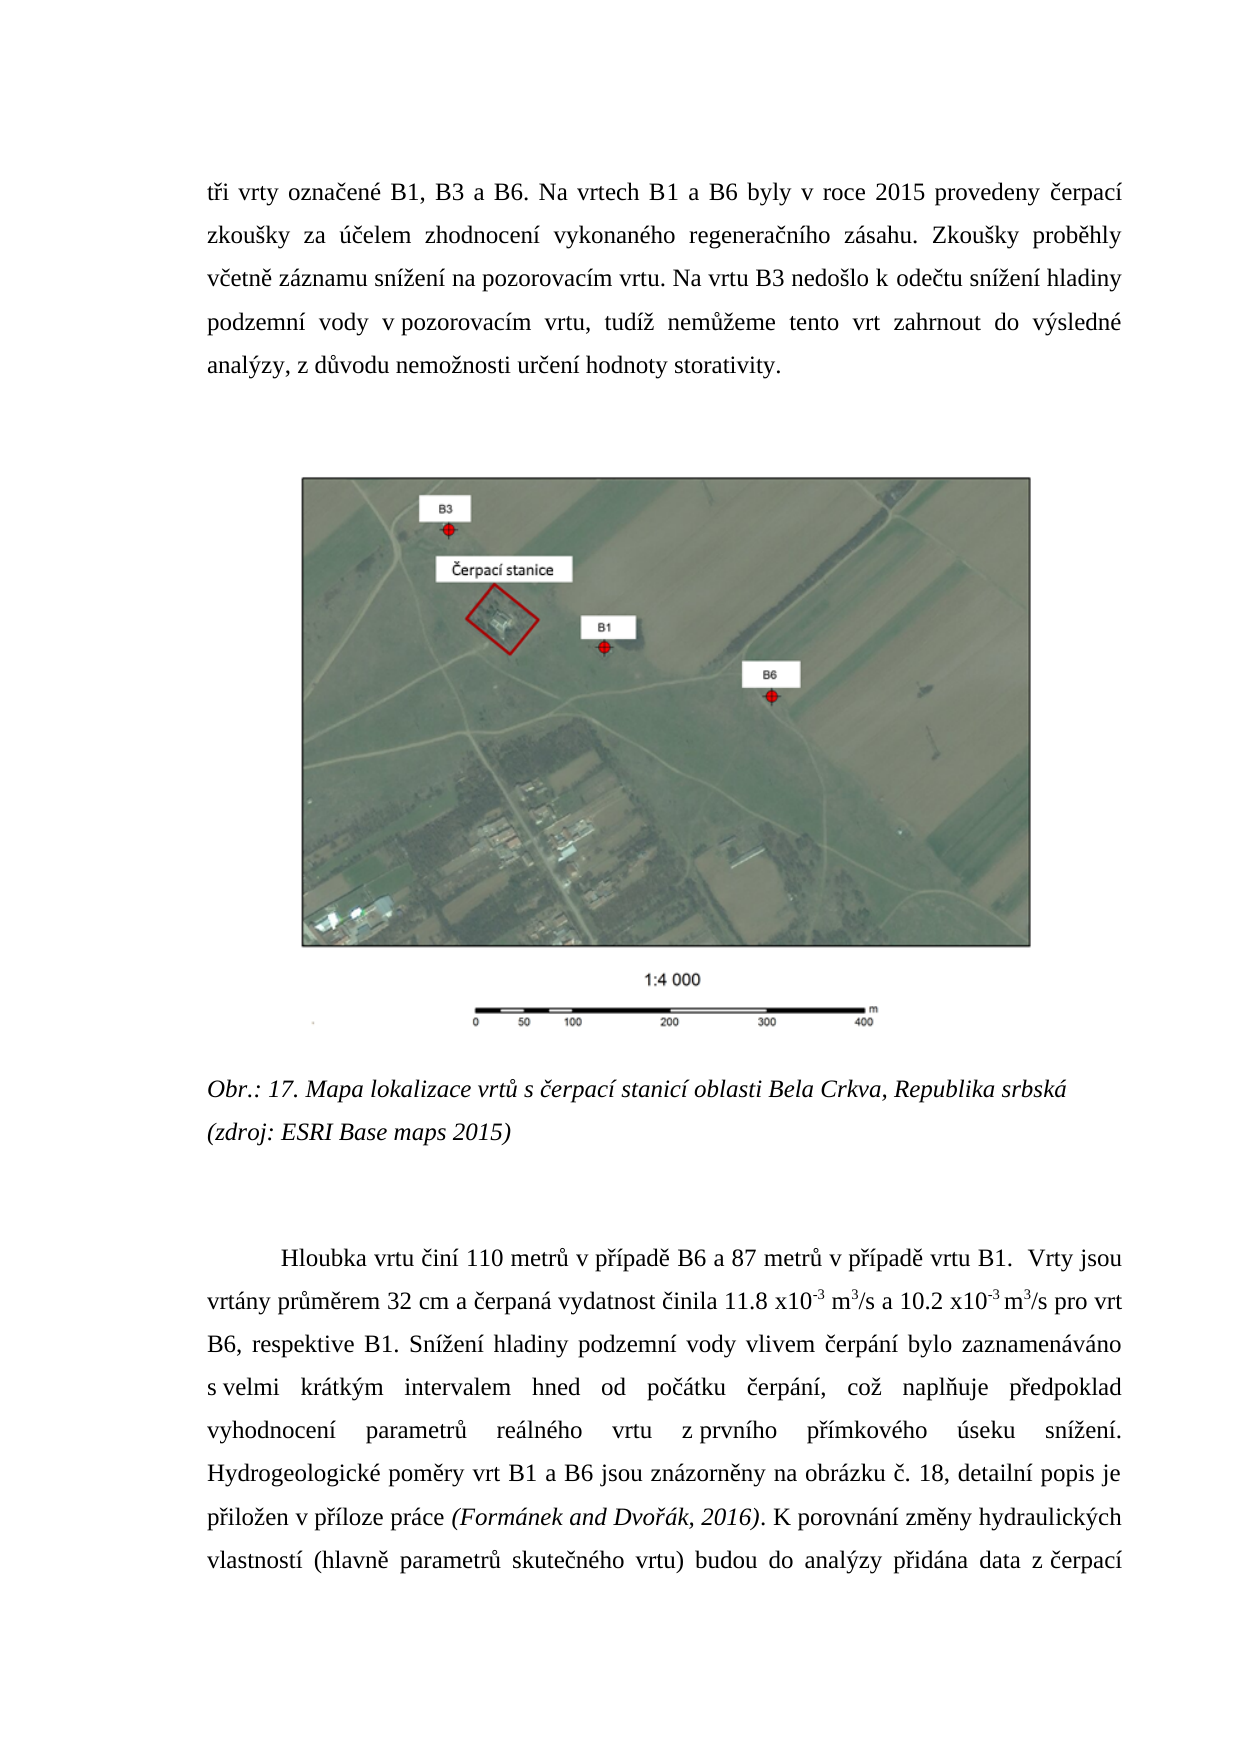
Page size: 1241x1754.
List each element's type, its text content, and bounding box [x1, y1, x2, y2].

text Obr.: 17. Mapa lokalizace vrtů s čerpací stanicí oblasti Bela Crkva, Republika srbská (zdroj: ESRI Base maps 2015) [207, 1074, 1122, 1146]
picture [298, 475, 1031, 1039]
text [207, 177, 1122, 378]
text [207, 1243, 1122, 1573]
